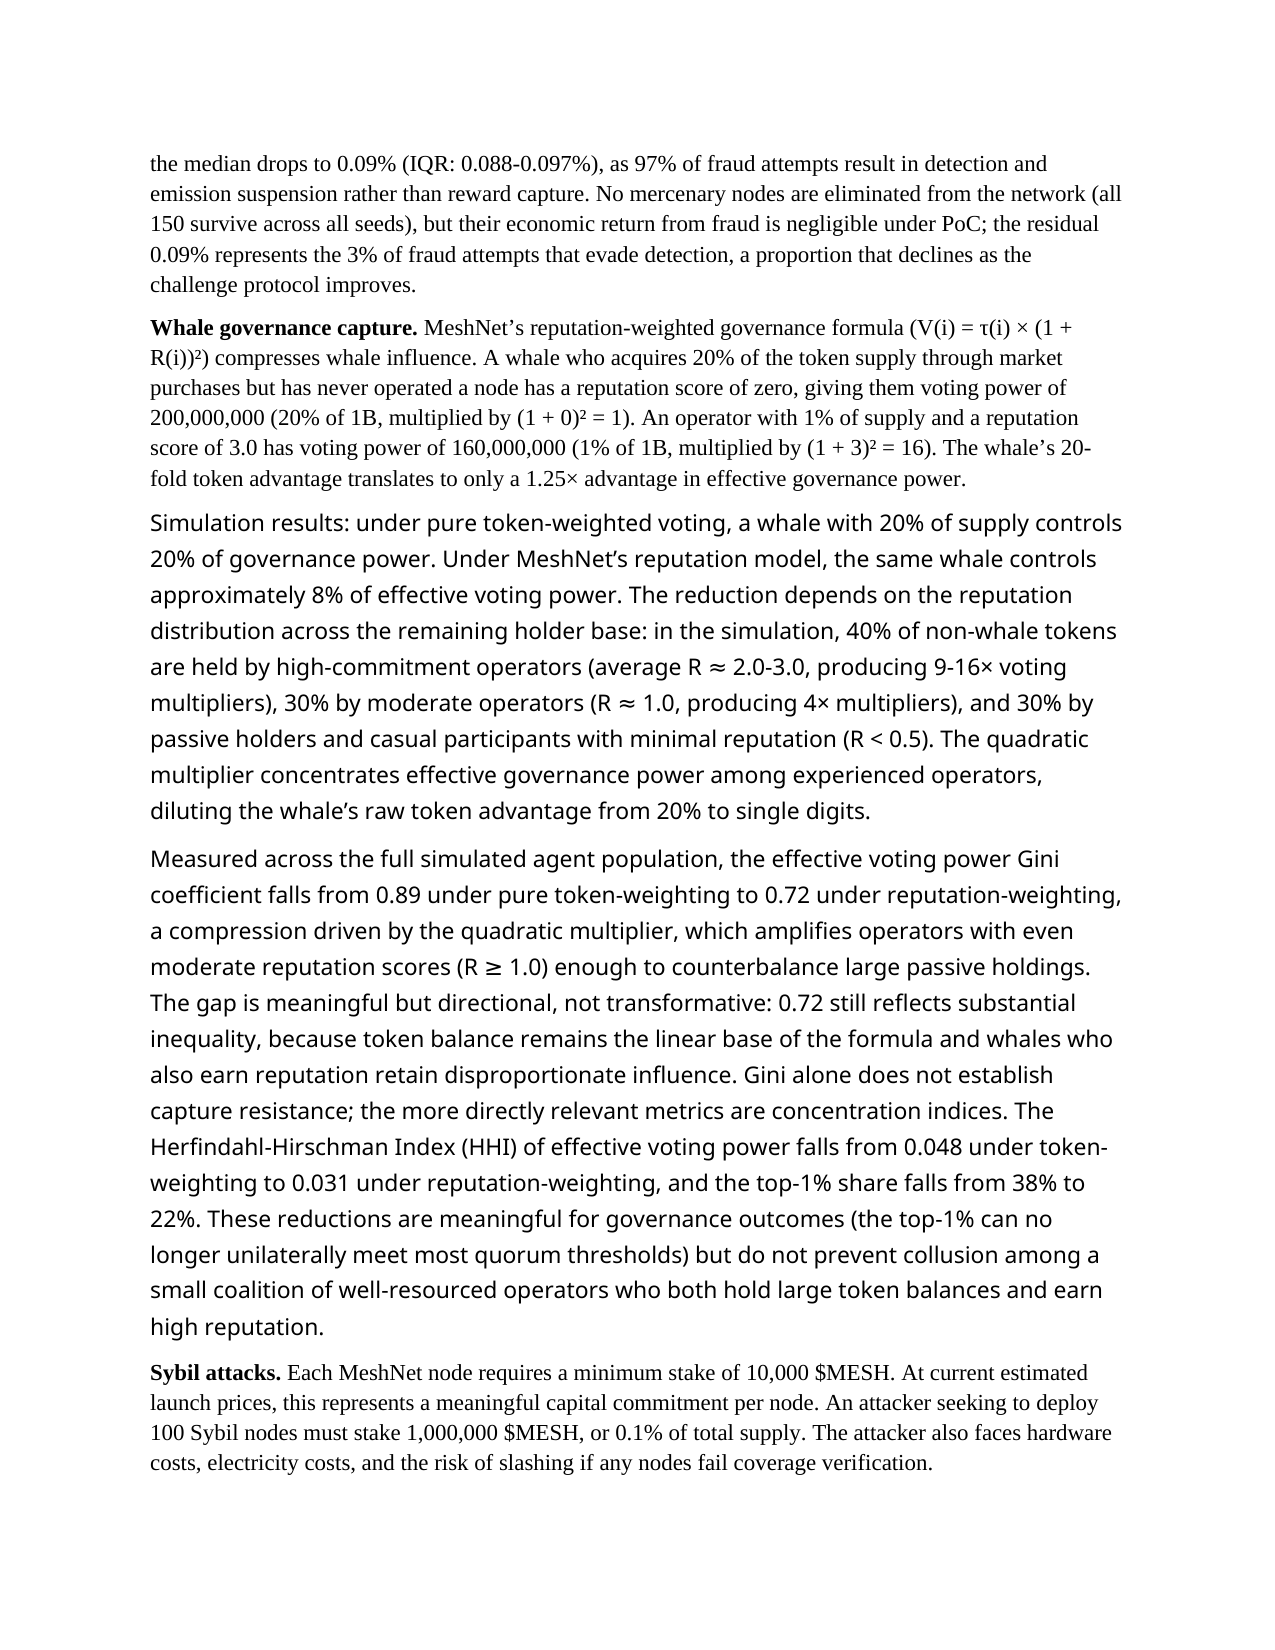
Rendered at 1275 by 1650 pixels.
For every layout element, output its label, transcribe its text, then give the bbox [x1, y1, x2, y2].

text Whale governance capture. MeshNet’s reputation-weighted governance formula (V(i) = τ(i) × (1 + R(i))²) compresses whale influence. A whale who acquires 20% of the token supply through market purchases but has never operated a node has a reputation score of zero, giving them voting power of 200,000,000 (20% of 1B, multiplied by (1 + 0)² = 1). An operator with 1% of supply and a reputation score of 3.0 has voting power of 160,000,000 (1% of 1B, multiplied by (1 + 3)² = 16). The whale’s 20-fold token advantage translates to only a 1.25× advantage in effective governance power. [150, 313, 1125, 491]
text Measured across the full simulated agent population, the effective voting power Gini coefficient falls from 0.89 under pure token-weighting to 0.72 under reputation-weighting, a compression driven by the quadratic multiplier, which amplifies operators with even moderate reputation scores (R ≥ 1.0) enough to counterbalance large passive holdings. The gap is meaningful but directional, not transformative: 0.72 still reflects substantial inequality, because token balance remains the linear base of the formula and whales who also earn reputation retain disproportionate influence. Gini alone does not establish capture resistance; the more directly relevant metrics are concentration indices. The Herfindahl-Hirschman Index (HHI) of effective voting power falls from 0.048 under token-weighting to 0.031 under reputation-weighting, and the top-1% share falls from 38% to 22%. These reductions are meaningful for governance outcomes (the top-1% can no longer unilaterally meet most quorum thresholds) but do not prevent collusion among a small coalition of well-resourced operators who both hold large token balances and earn high reputation. [150, 843, 1125, 1342]
text Simulation results: under pure token-weighted voting, a whale with 20% of supply controls 20% of governance power. Under MeshNet’s reputation model, the same whale controls approximately 8% of effective voting power. The reduction depends on the reputation distribution across the remaining holder base: in the simulation, 40% of non-whale tokens are held by high-commitment operators (average R ≈ 2.0-3.0, producing 9-16× voting multipliers), 30% by moderate operators (R ≈ 1.0, producing 4× multipliers), and 30% by passive holders and casual participants with minimal reputation (R < 0.5). The quadratic multiplier concentrates effective governance power among experienced operators, diluting the whale’s raw token advantage from 20% to single digits. [150, 507, 1125, 826]
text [150, 150, 1125, 297]
text Sybil attacks. Each MeshNet node requires a minimum stake of 10,000 $MESH. At current estimated launch prices, this represents a meaningful capital commitment per node. An attacker seeking to deploy 100 Sybil nodes must stake 1,000,000 $MESH, or 0.1% of total supply. The attacker also faces hardware costs, electricity costs, and the risk of slashing if any nodes fail coverage verification. [150, 1359, 1125, 1476]
